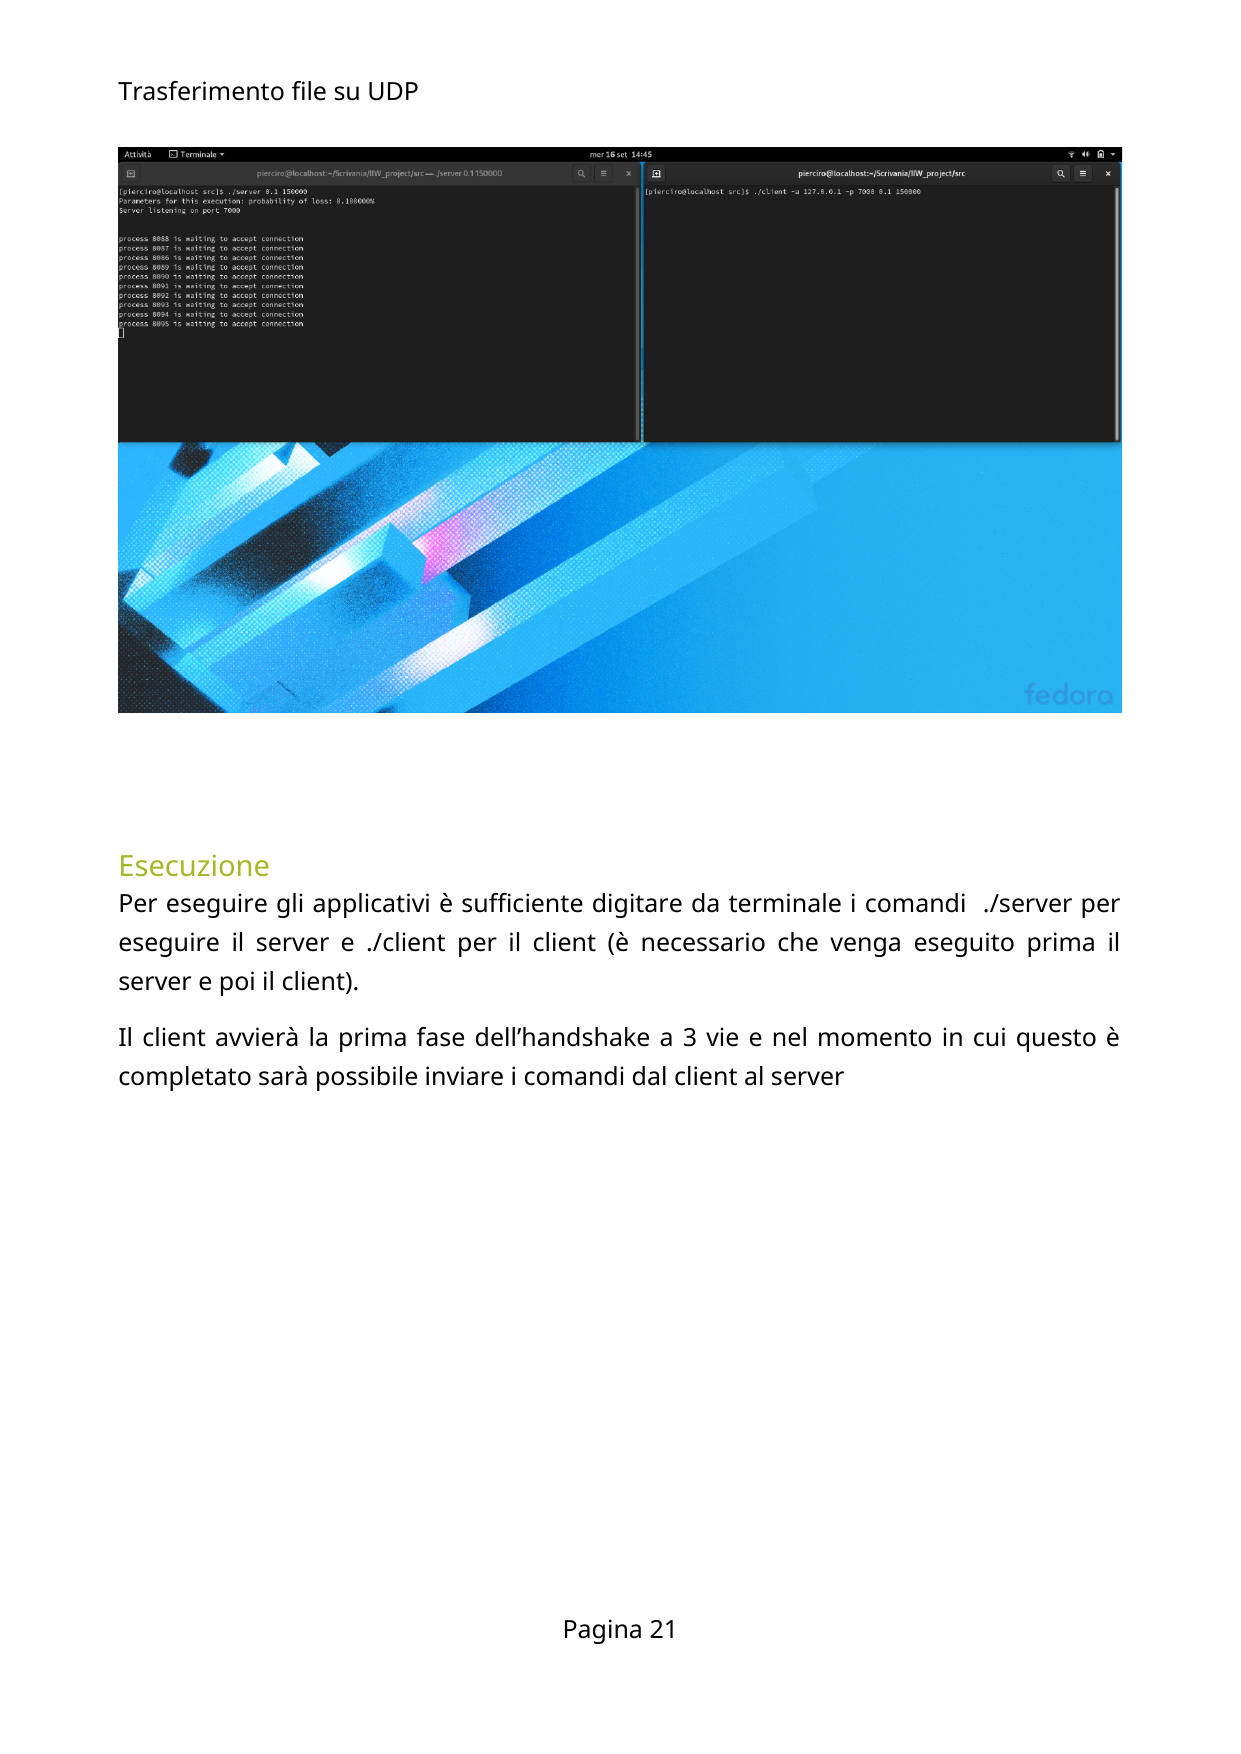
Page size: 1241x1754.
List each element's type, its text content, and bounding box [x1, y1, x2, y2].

text Per eseguire gli applicativi è sufficiente digitare da terminale i comandi ./server per eseguire il server e ./client per il client (è necessario che venga eseguito prima il server e poi il client). [118, 885, 1122, 998]
picture [118, 147, 1123, 713]
subtitle Esecuzione [118, 846, 1122, 885]
text Il client avvierà la prima fase dell’handshake a 3 vie e nel momento in cui questo è completato sarà possibile inviare i comandi dal client al server [118, 1019, 1122, 1093]
